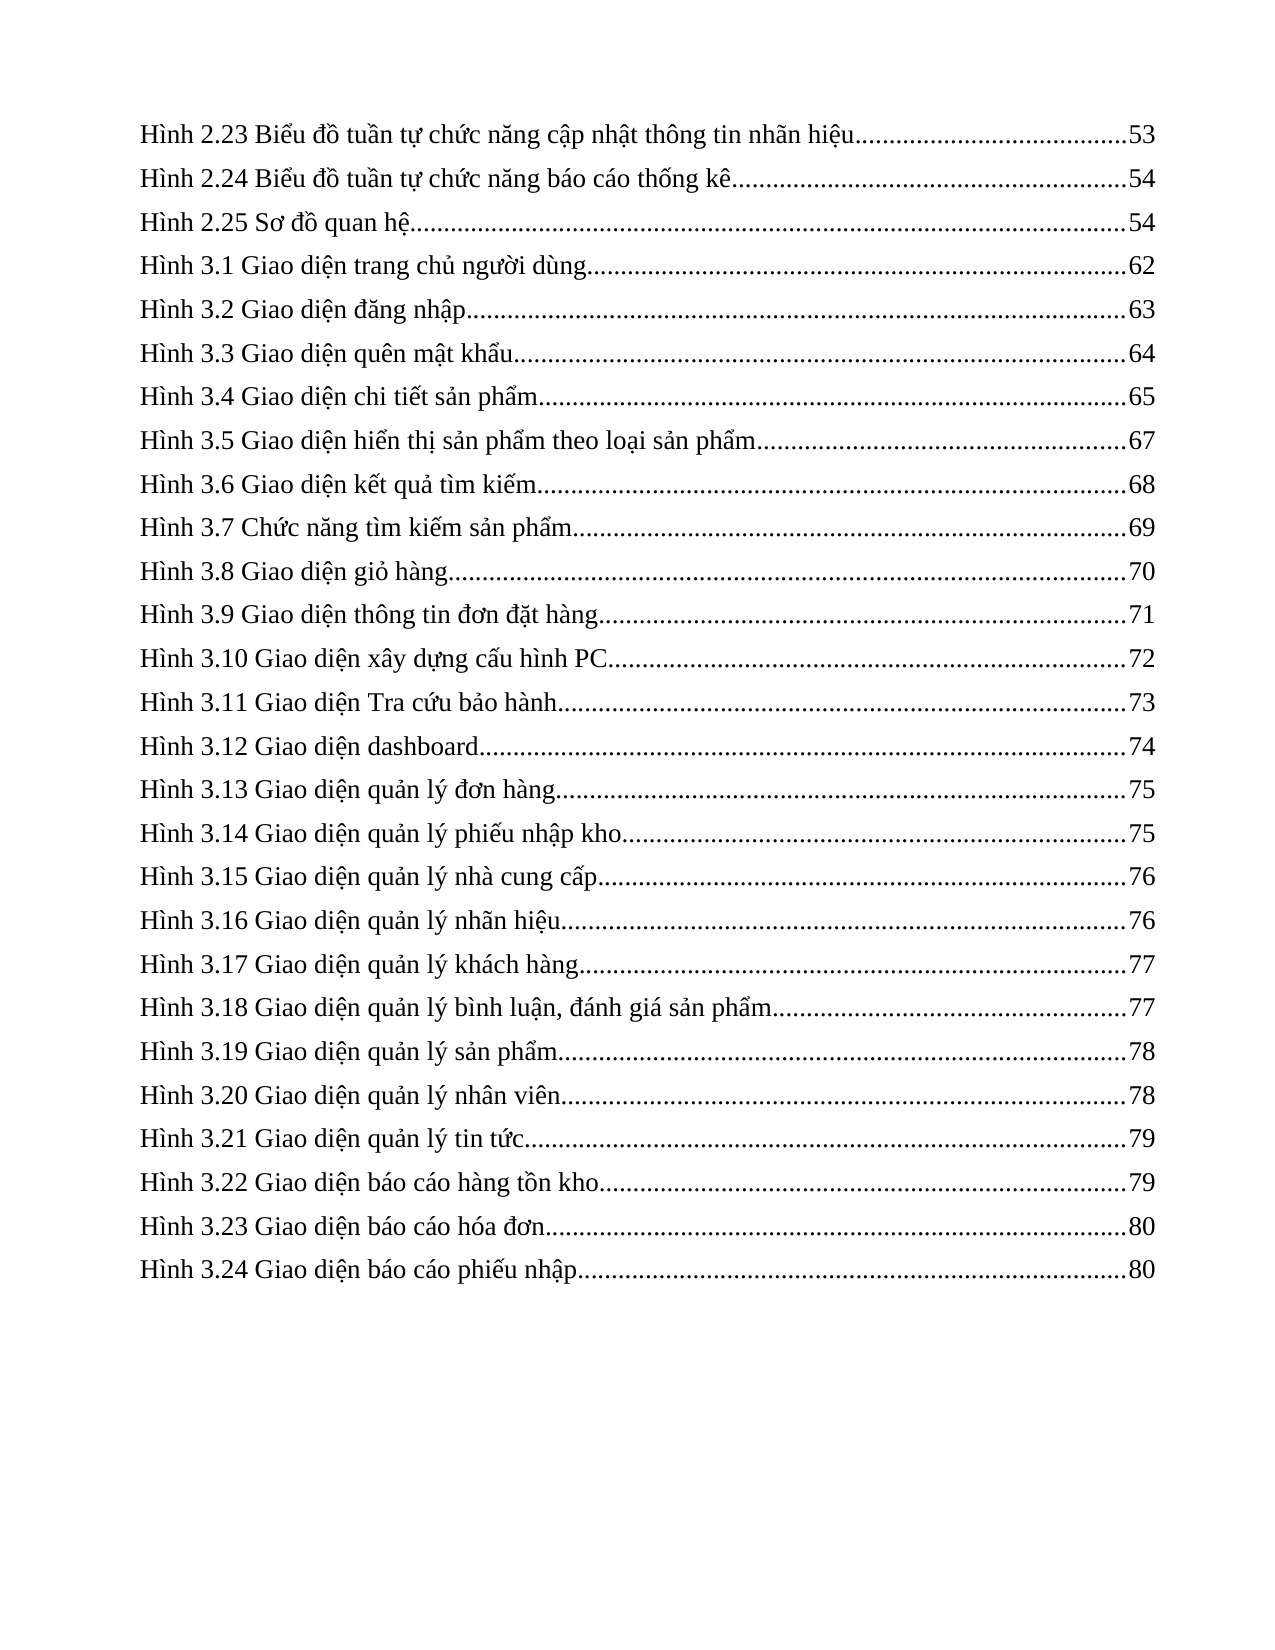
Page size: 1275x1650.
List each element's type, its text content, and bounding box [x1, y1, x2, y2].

text Hình 3.5 Giao diện hiển thị sản phẩm theo loại sản phẩm 67 [139, 424, 1156, 455]
text Hình 3.20 Giao diện quản lý nhân viên 78 [139, 1079, 1156, 1110]
text Hình 3.13 Giao diện quản lý đơn hàng 75 [139, 773, 1156, 804]
text Hình 3.6 Giao diện kết quả tìm kiếm 68 [139, 468, 1156, 499]
text Hình 3.3 Giao diện quên mật khẩu 64 [139, 337, 1156, 368]
text Hình 3.7 Chức năng tìm kiếm sản phẩm 69 [139, 511, 1156, 542]
text Hình 3.19 Giao diện quản lý sản phẩm 78 [139, 1035, 1156, 1066]
text Hình 3.8 Giao diện giỏ hàng 70 [139, 555, 1156, 586]
text Hình 3.12 Giao diện dashboard 74 [139, 729, 1156, 761]
text Hình 3.2 Giao diện đăng nhập 63 [139, 293, 1156, 324]
text Hình 3.17 Giao diện quản lý khách hàng 77 [139, 948, 1156, 979]
text Hình 3.15 Giao diện quản lý nhà cung cấp 76 [139, 861, 1156, 892]
text Hình 3.4 Giao diện chi tiết sản phẩm 65 [139, 380, 1156, 412]
text Hình 3.14 Giao diện quản lý phiếu nhập kho 75 [139, 817, 1156, 848]
text Hình 3.18 Giao diện quản lý bình luận, đánh giá sản phẩm 77 [139, 991, 1156, 1023]
text Hình 3.21 Giao diện quản lý tin tức 79 [139, 1122, 1156, 1153]
text Hình 2.25 Sơ đồ quan hệ 54 [139, 206, 1156, 237]
text Hình 3.16 Giao diện quản lý nhãn hiệu 76 [139, 904, 1156, 935]
text Hình 3.24 Giao diện báo cáo phiếu nhập 80 [139, 1253, 1156, 1284]
text Hình 3.1 Giao diện trang chủ người dùng 62 [139, 249, 1156, 281]
text Hình 2.24 Biểu đồ tuần tự chức năng báo cáo thống kê 54 [139, 162, 1156, 193]
text Hình 3.22 Giao diện báo cáo hàng tồn kho 79 [139, 1166, 1156, 1197]
text Hình 3.10 Giao diện xây dựng cấu hình PC 72 [139, 642, 1156, 673]
text Hình 3.9 Giao diện thông tin đơn đặt hàng 71 [139, 599, 1156, 630]
text Hình 3.23 Giao diện báo cáo hóa đơn 80 [139, 1210, 1156, 1241]
text Hình 3.11 Giao diện Tra cứu bảo hành 73 [139, 686, 1156, 717]
text Hình 2.23 Biểu đồ tuần tự chức năng cập nhật thông tin nhãn hiệu 53 [139, 118, 1156, 150]
